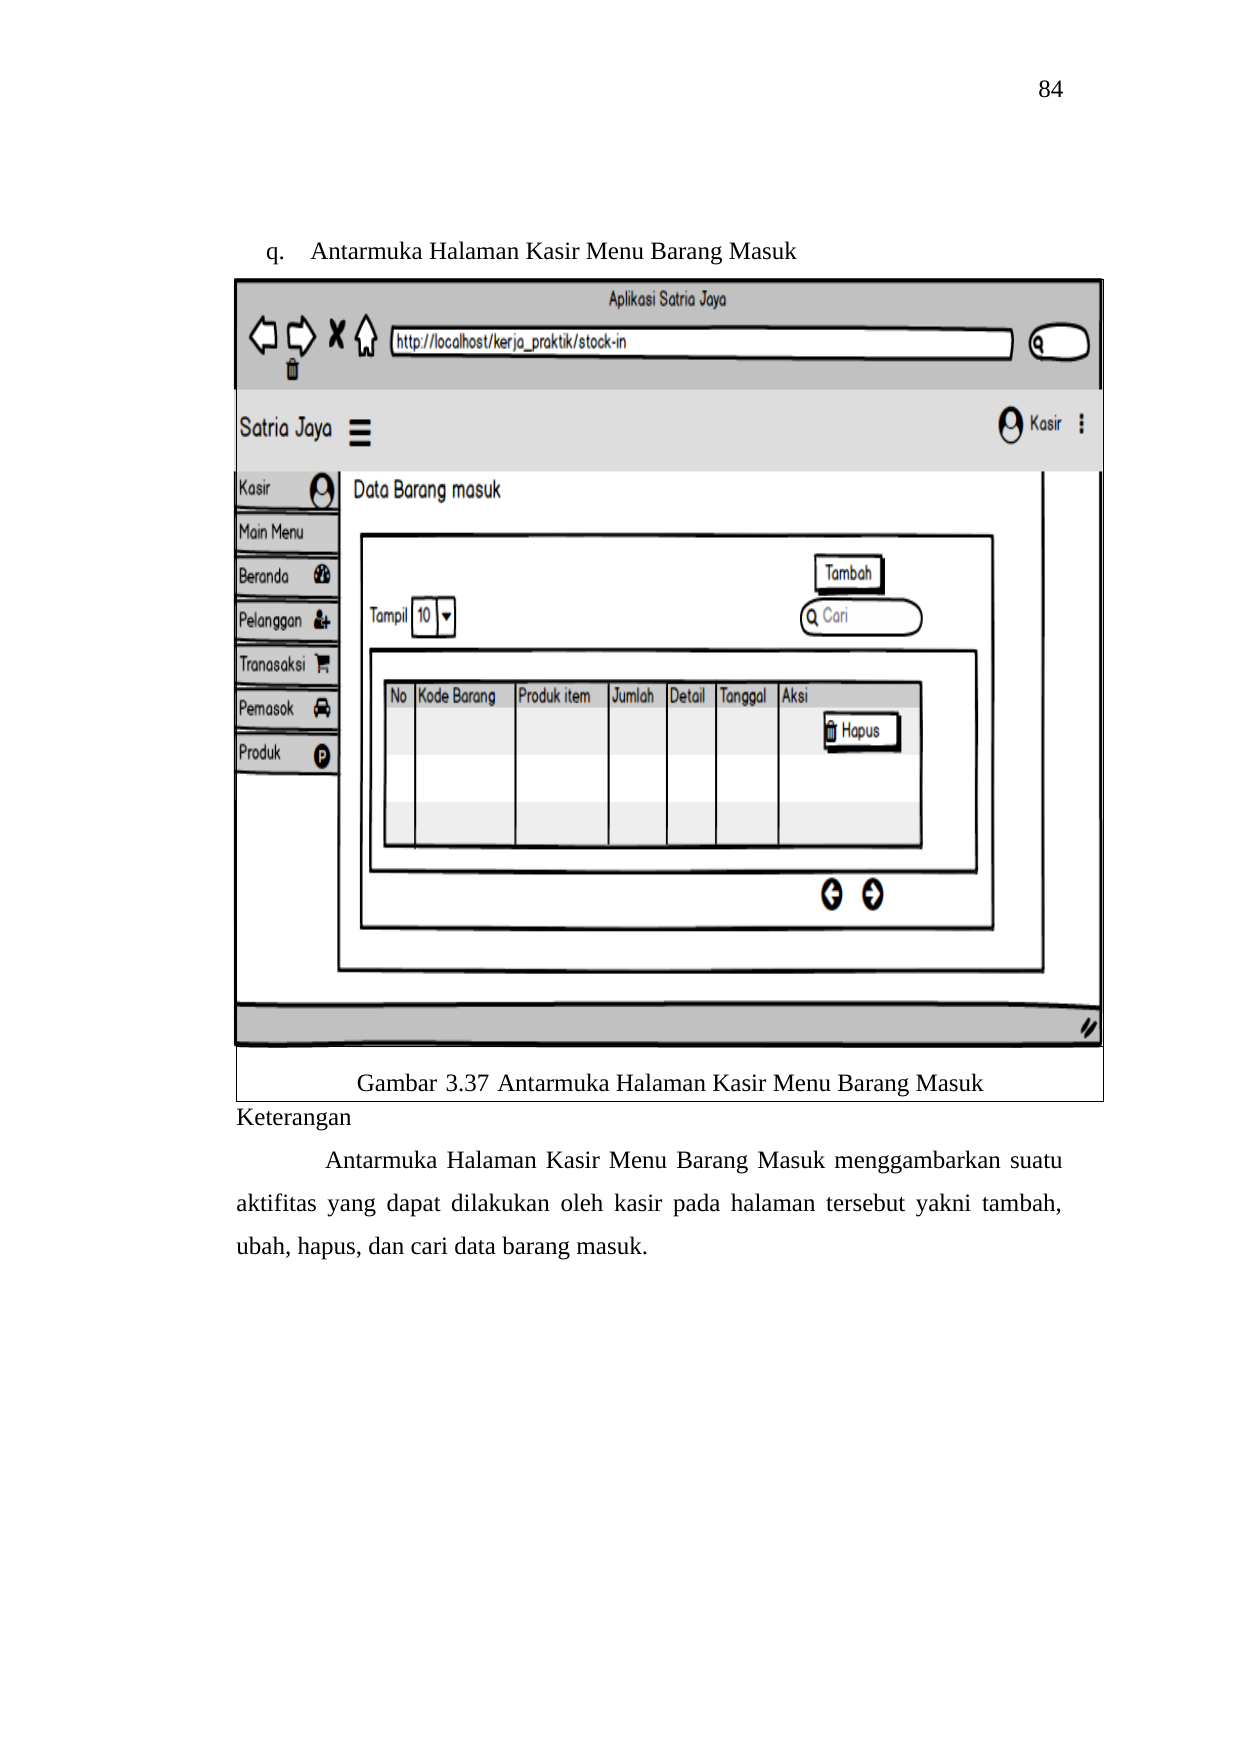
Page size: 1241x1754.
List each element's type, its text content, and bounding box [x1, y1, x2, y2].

text Antarmuka Halaman Kasir Menu Barang Masuk menggambarkan suatu aktifitas yang dapat dilakukan oleh kasir pada halaman tersebut yakni tambah, ubah, hapus, dan cari data barang masuk. [236, 1145, 1063, 1260]
table_cell Gambar 3.37 Antarmuka Halaman Kasir Menu Barang Masuk [237, 1047, 1103, 1101]
text Keterangan [236, 1102, 1063, 1130]
picture [233, 278, 1103, 1048]
table_header [237, 280, 1103, 1046]
list Antarmuka Halaman Kasir Menu Barang Masuk [266, 236, 1063, 265]
